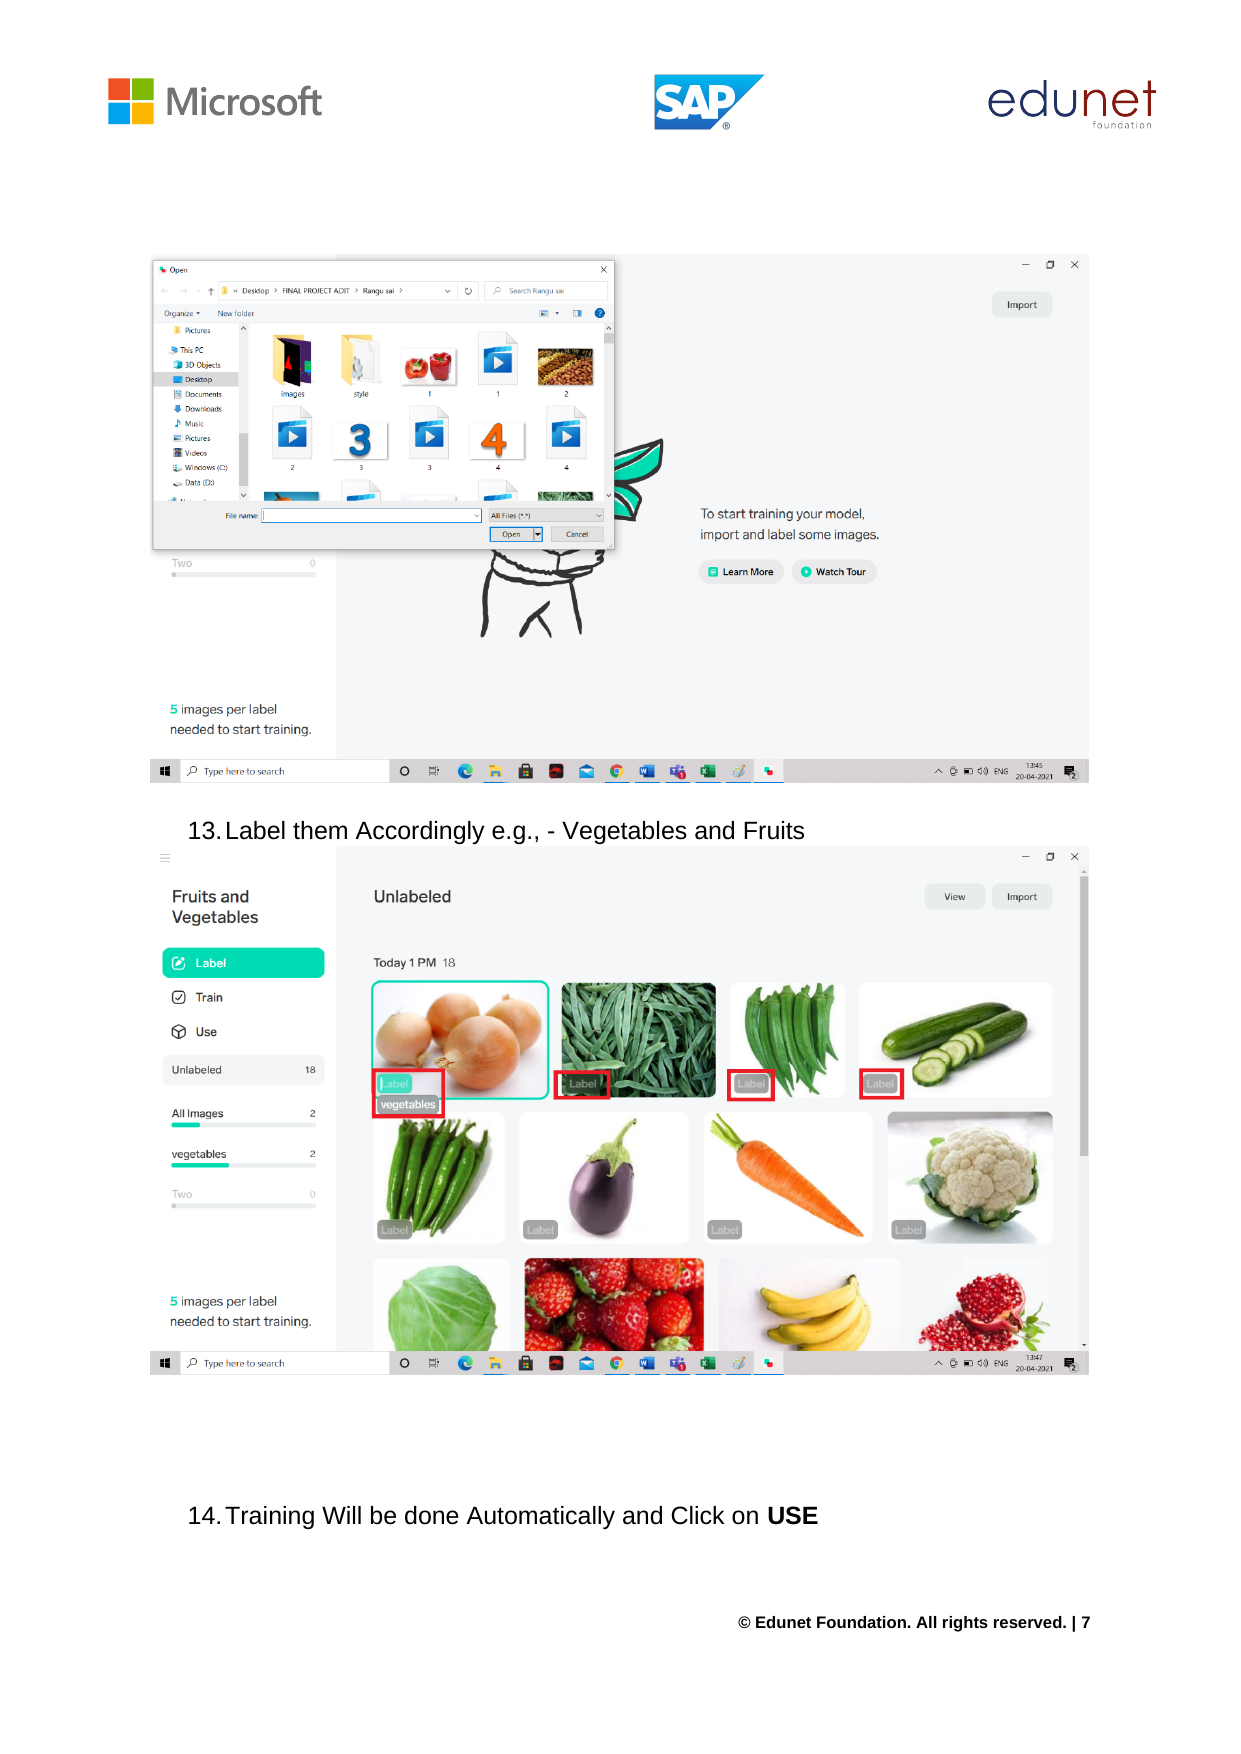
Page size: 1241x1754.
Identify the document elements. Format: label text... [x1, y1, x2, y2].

picture [150, 846, 1089, 1375]
list Training Will be done Automatically and Click on USE [187, 1501, 1090, 1529]
list Label them Accordingly e.g., - Vegetables and Fruits [187, 816, 1090, 844]
picture [103, 73, 328, 129]
picture [150, 254, 1089, 783]
picture [981, 73, 1164, 135]
picture [653, 73, 765, 131]
